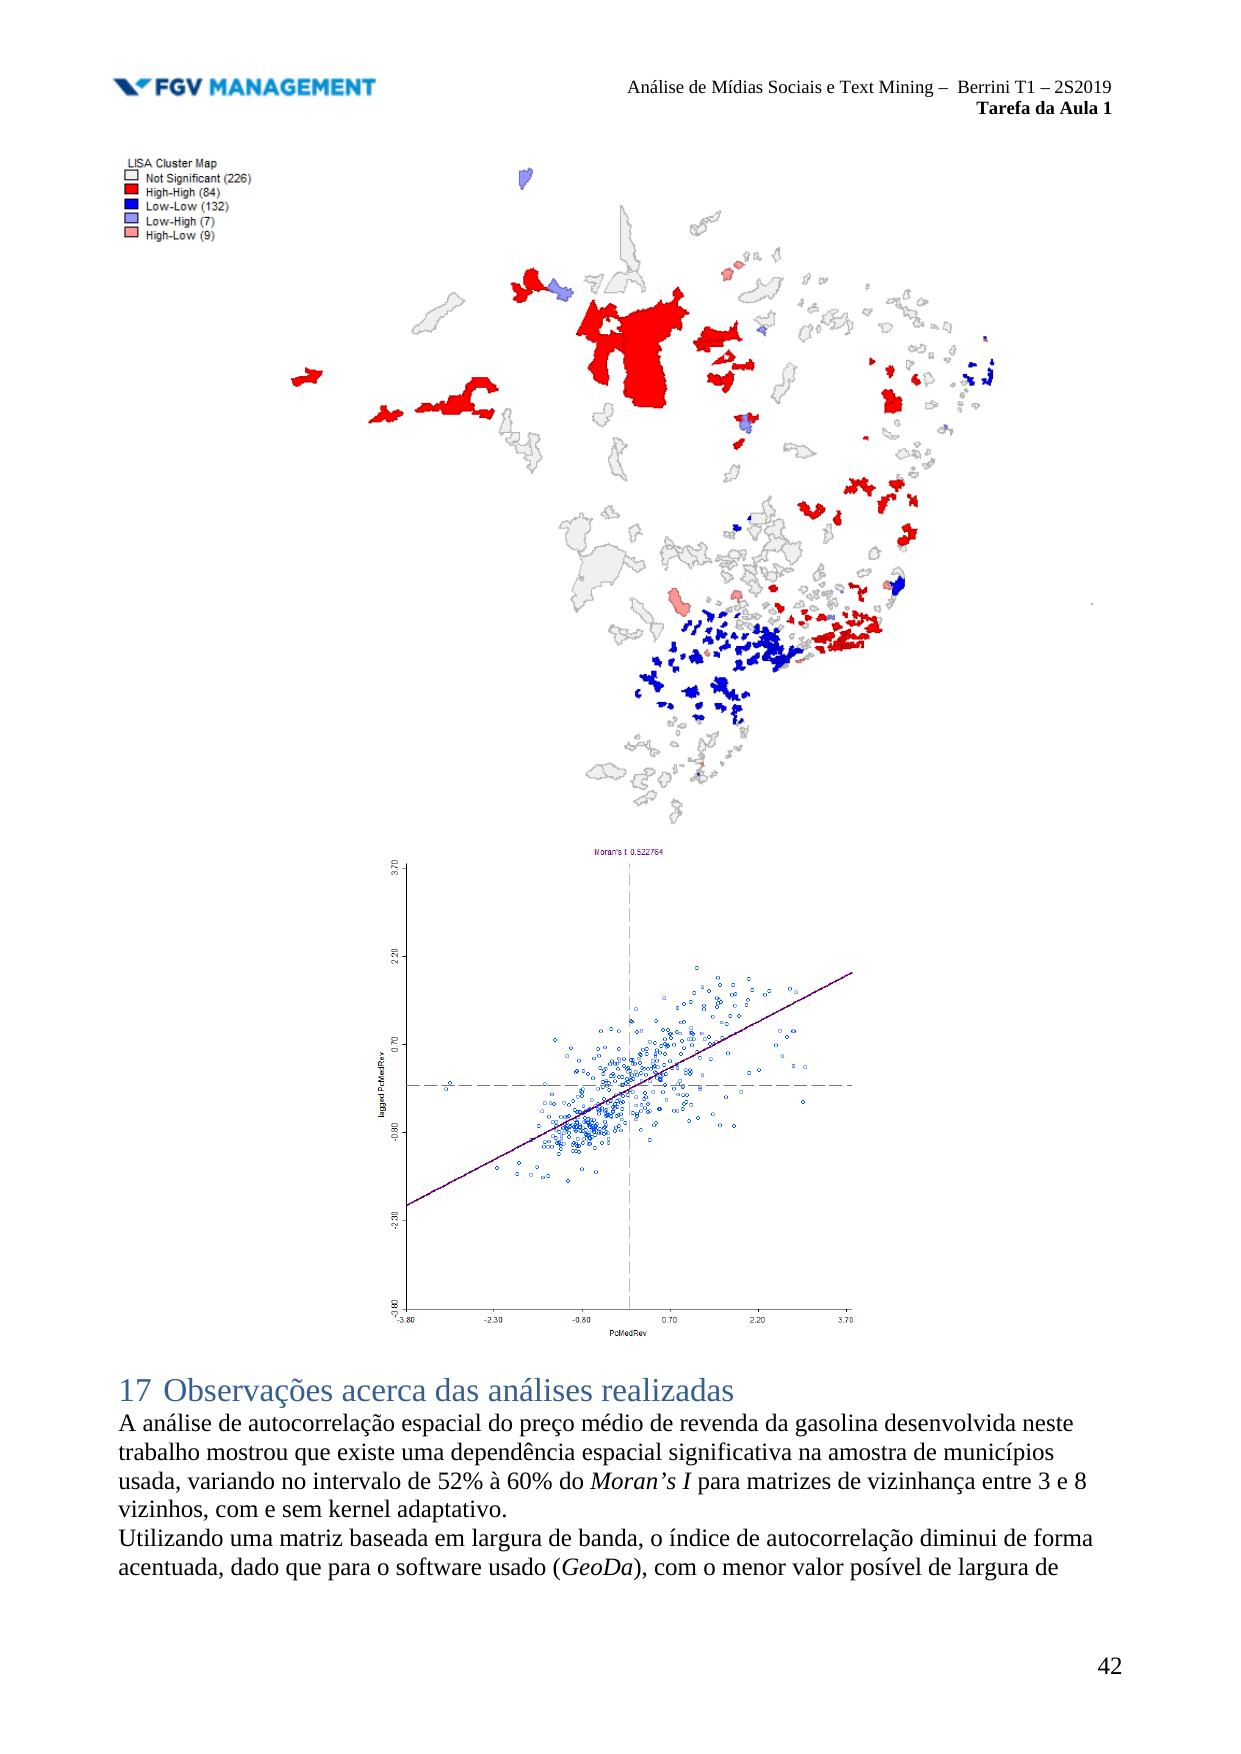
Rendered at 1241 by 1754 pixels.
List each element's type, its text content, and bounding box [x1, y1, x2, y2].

picture [118, 147, 1121, 1345]
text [118, 1523, 1122, 1581]
text A análise de autocorrelação espacial do preço médio de revenda da gasolina desenvolvida neste trabalho mostrou que existe uma dependência espacial significativa na amostra de municípios usada, variando no intervalo de 52% à 60% do Moran’s I para matrizes de vizinhança entre 3 e 8 vizinhos, com e sem kernel adaptativo. [118, 1408, 1122, 1523]
picture [104, 73, 391, 105]
subtitle Observações acerca das análises realizadas [118, 1370, 1122, 1408]
